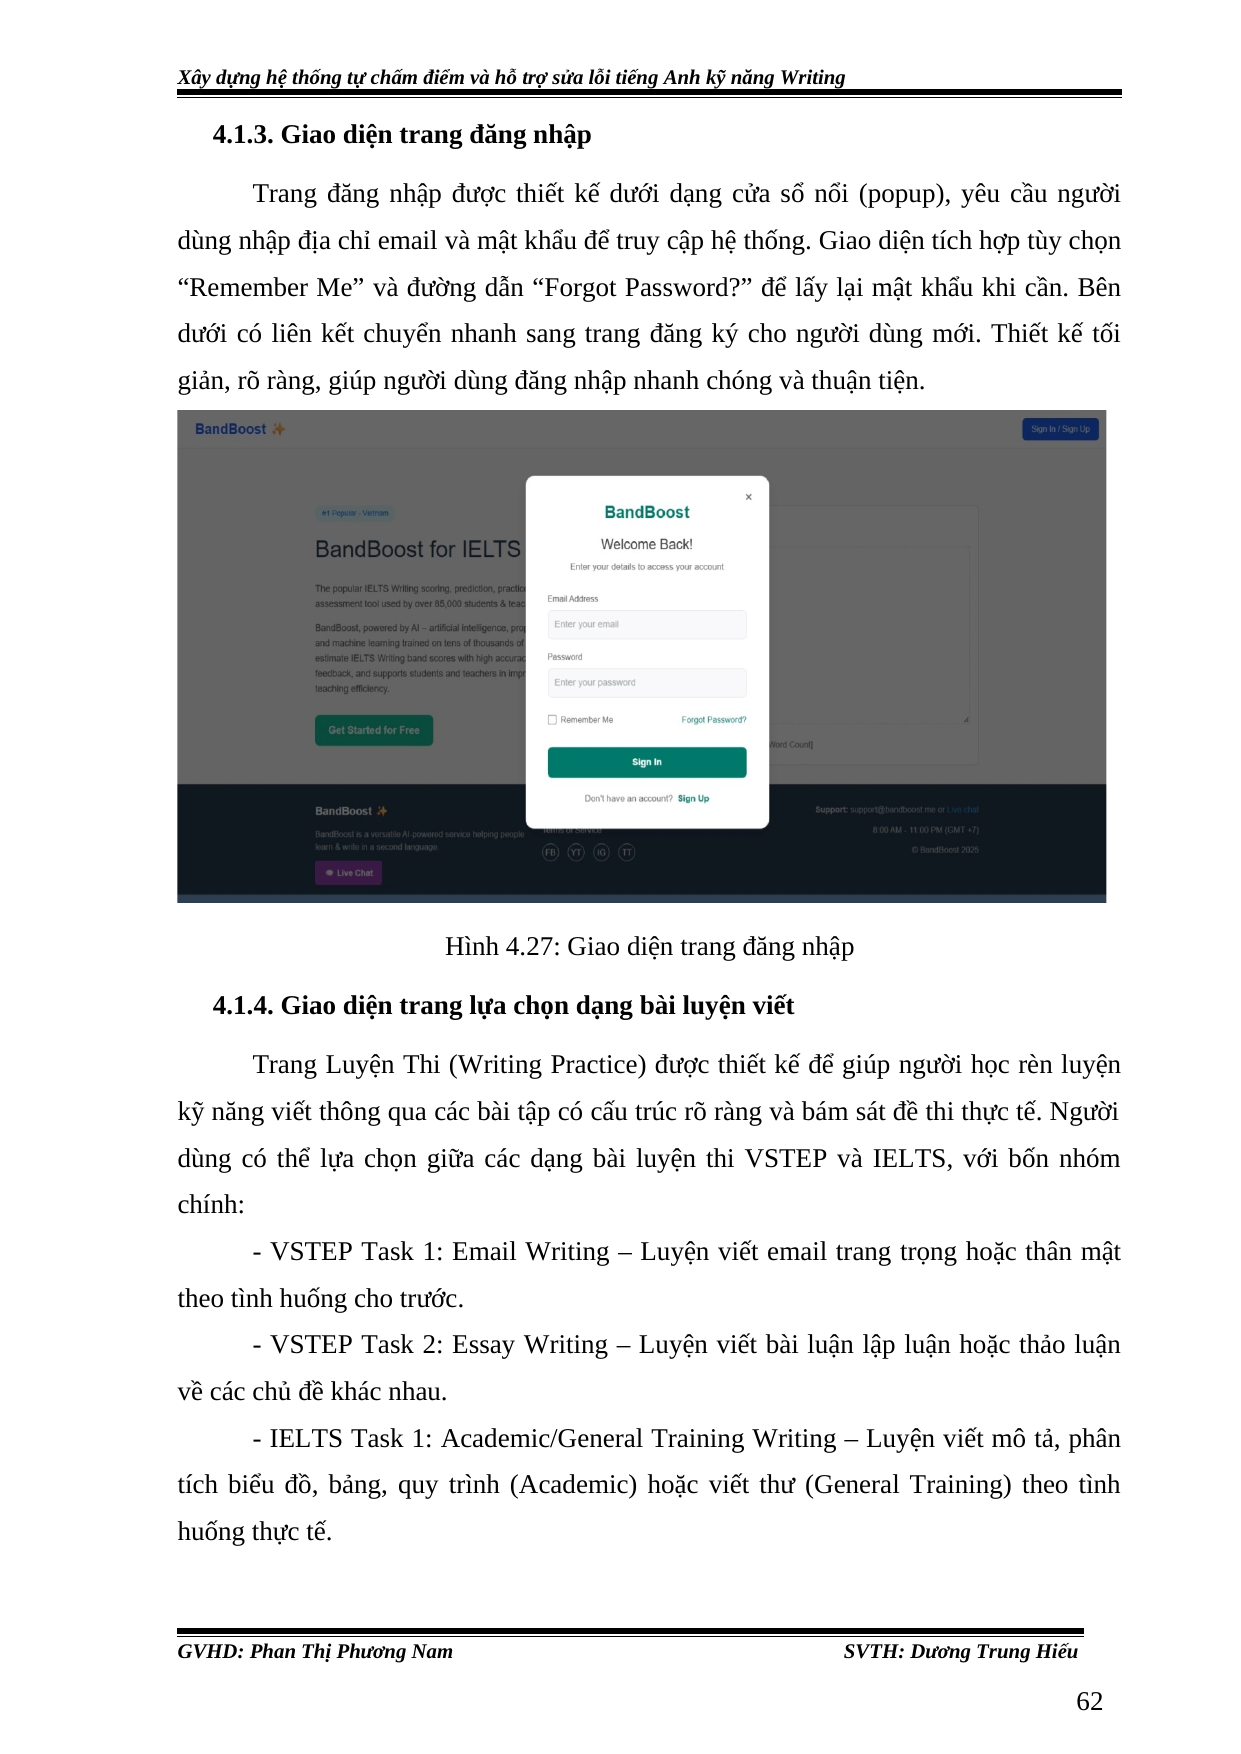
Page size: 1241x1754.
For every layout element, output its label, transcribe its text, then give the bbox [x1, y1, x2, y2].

text - IELTS Task 1: Academic/General Training Writing – Luyện viết mô tả, phân tích biểu đồ, bảng, quy trình (Academic) hoặc viết thư (General Training) theo tình huống thực tế. [177, 1422, 1122, 1546]
subtitle Giao diện trang lựa chọn dạng bài luyện viết [213, 989, 1122, 1021]
text Trang Luyện Thi (Writing Practice) được thiết kế để giúp người học rèn luyện kỹ năng viết thông qua các bài tập có cấu trúc rõ ràng và bám sát đề thi thực tế. Người dùng có thể lựa chọn giữa các dạng bài luyện thi VSTEP và IELTS, với bốn nhóm chính: [177, 1049, 1122, 1220]
text - VSTEP Task 2: Essay Writing – Luyện viết bài luận lập luận hoặc thảo luận về các chủ đề khác nhau. [177, 1329, 1122, 1406]
text - VSTEP Task 1: Email Writing – Luyện viết email trang trọng hoặc thân mật theo tình huống cho trước. [177, 1235, 1122, 1313]
subtitle Giao diện trang đăng nhập [213, 118, 1122, 149]
text Trang đăng nhập được thiết kế dưới dạng cửa sổ nổi (popup), yêu cầu người dùng nhập địa chỉ email và mật khẩu để truy cập hệ thống. Giao diện tích hợp tùy chọn “Remember Me” và đường dẫn “Forgot Password?” để lấy lại mật khẩu khi cần. Bên dưới có liên kết chuyển nhanh sang trang đăng ký cho người dùng mới. Thiết kế tối giản, rõ ràng, giúp người dùng đăng nhập nhanh chóng và thuận tiện. [177, 177, 1122, 395]
picture [177, 410, 1107, 903]
